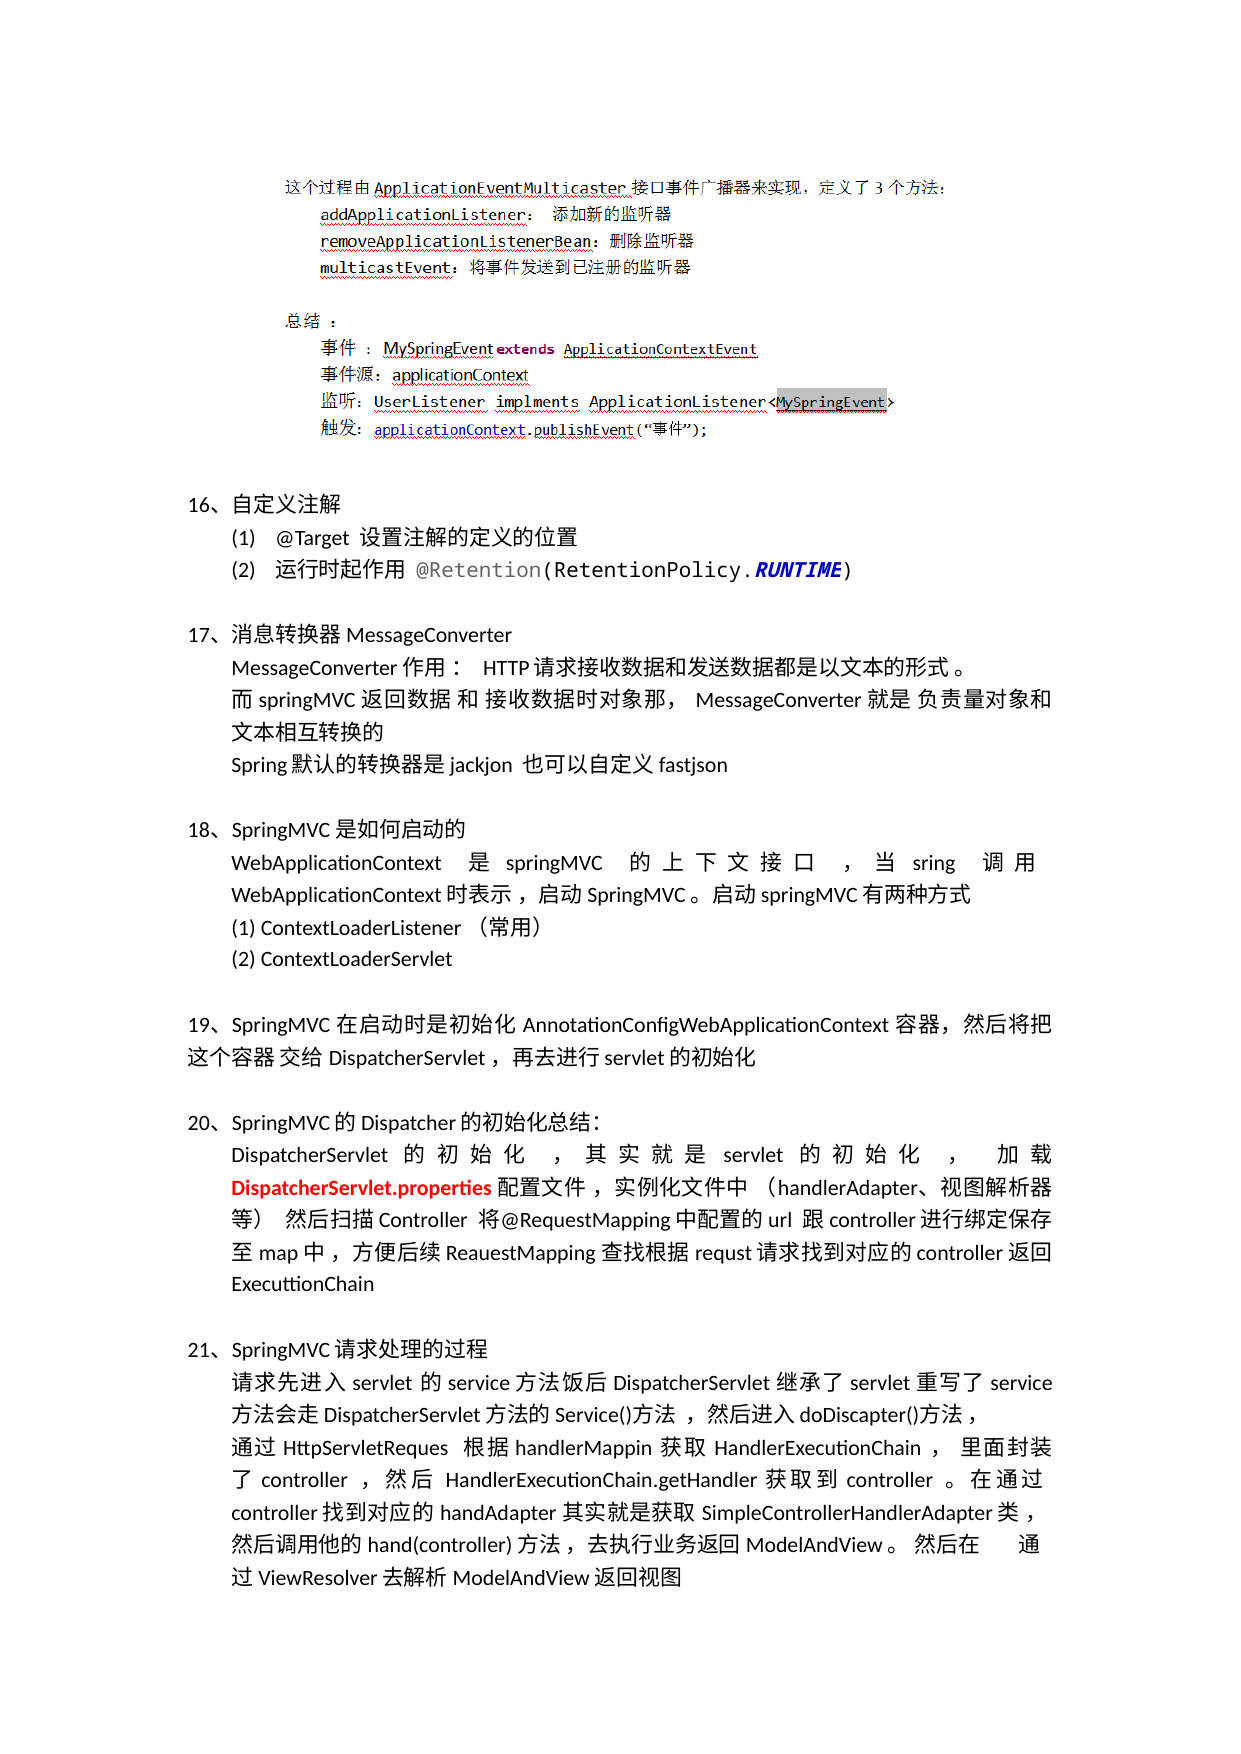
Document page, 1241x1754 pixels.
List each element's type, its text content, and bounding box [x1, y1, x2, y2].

list 通过HttpServletReques 根据handlerMappin 获取 HandlerExecutionChain ， 里面封装 了controller ，然后 HandlerExecutionChain.getHandler获取到controller 。在通过 controller找到对应的 handAdapter 其实就是获取 SimpleControllerHandlerAdapter类 ， 然后调用他的 hand(controller) 方法 ，去执行业务返回 ModelAndView 。 然后在 通 过 ViewResolver去解析 ModelAndView 返回视图 [187, 1429, 1053, 1592]
list 消息转换器 MessageConverter [187, 617, 1053, 649]
list ContextLoaderListener （常用） [187, 909, 1053, 942]
list SpringMVC请求处理的过程 [187, 1332, 1053, 1364]
list 而springMVC 返回数据 和 接收数据时对象那， MessageConverter就是 负责量对象和文本相互转换的 [231, 682, 1053, 747]
list 运行时起作用 @Retention(RetentionPolicy.RUNTIME) [231, 552, 1053, 584]
list SpringMVC 是如何启动的 [187, 812, 1053, 844]
list WebApplicationContext 是springMVC 的上下文接口 ，当sring 调用 WebApplicationContext 时表示 ，启动SpringMVC 。启动springMVC有两种方式 [187, 844, 1053, 909]
list MessageConverter 作用 ： HTTP请求接收数据和发送数据都是以文本的形式 。 [231, 649, 1053, 682]
list 自定义注解 [187, 487, 1053, 519]
list SpringMVC的Dispatcher的初始化总结： [187, 1104, 1053, 1137]
list 请求先进入servlet 的service方法饭后DispatcherServlet继承了servlet重写了service 方法会走 DispatcherServlet方法的Service()方法 ，然后进入doDiscapter()方法 ， [187, 1364, 1053, 1429]
list SpringMVC 在启动时是初始化 AnnotationConfigWebApplicationContext 容器，然后将把这个容器 交给 DispatcherServlet ，再去进行servlet的初始化 [187, 1007, 1053, 1072]
list DispatcherServlet的初始化 ，其实就是servlet的初始化 ， 加载DispatcherServlet.properties配置文件 ，实例化文件中 （handlerAdapter、视图解析器等） 然后扫描Controller 将@RequestMapping中配置的url 跟controller进行绑定保存至 map中 ，方便后续ReauestMapping 查找根据 requst请求找到对应的controller 返回ExecuttionChain [231, 1137, 1053, 1299]
list Spring默认的转换器是 jackjon 也可以自定义 fastjson [231, 747, 1053, 779]
list @Target 设置注解的定义的位置 [231, 519, 1053, 552]
picture [275, 162, 973, 447]
list ContextLoaderServlet [187, 942, 1053, 974]
